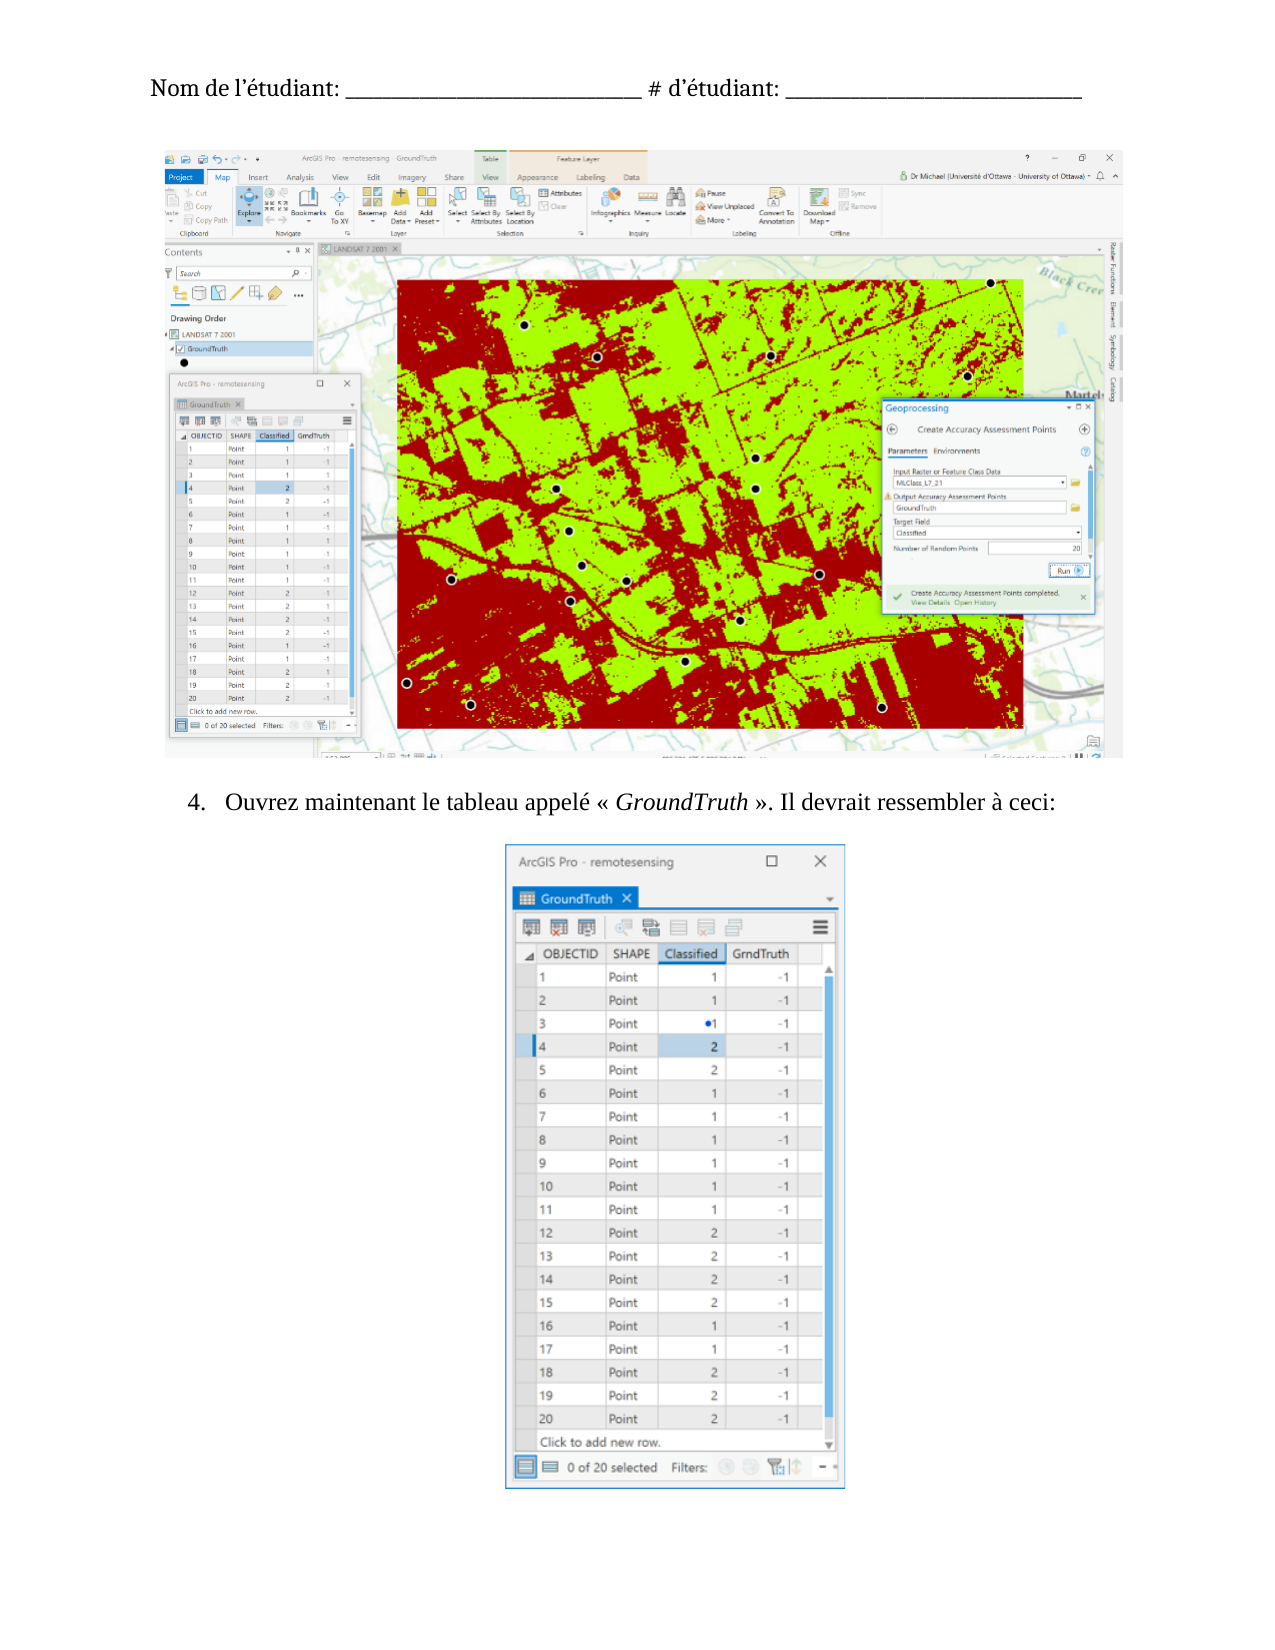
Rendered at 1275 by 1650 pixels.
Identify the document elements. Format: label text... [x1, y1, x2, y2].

picture [164, 150, 1123, 758]
list Ouvrez maintenant le tableau appelé « GroundTruth ». Il devrait ressembler à ceci: [187, 787, 1125, 815]
picture [504, 844, 846, 1489]
